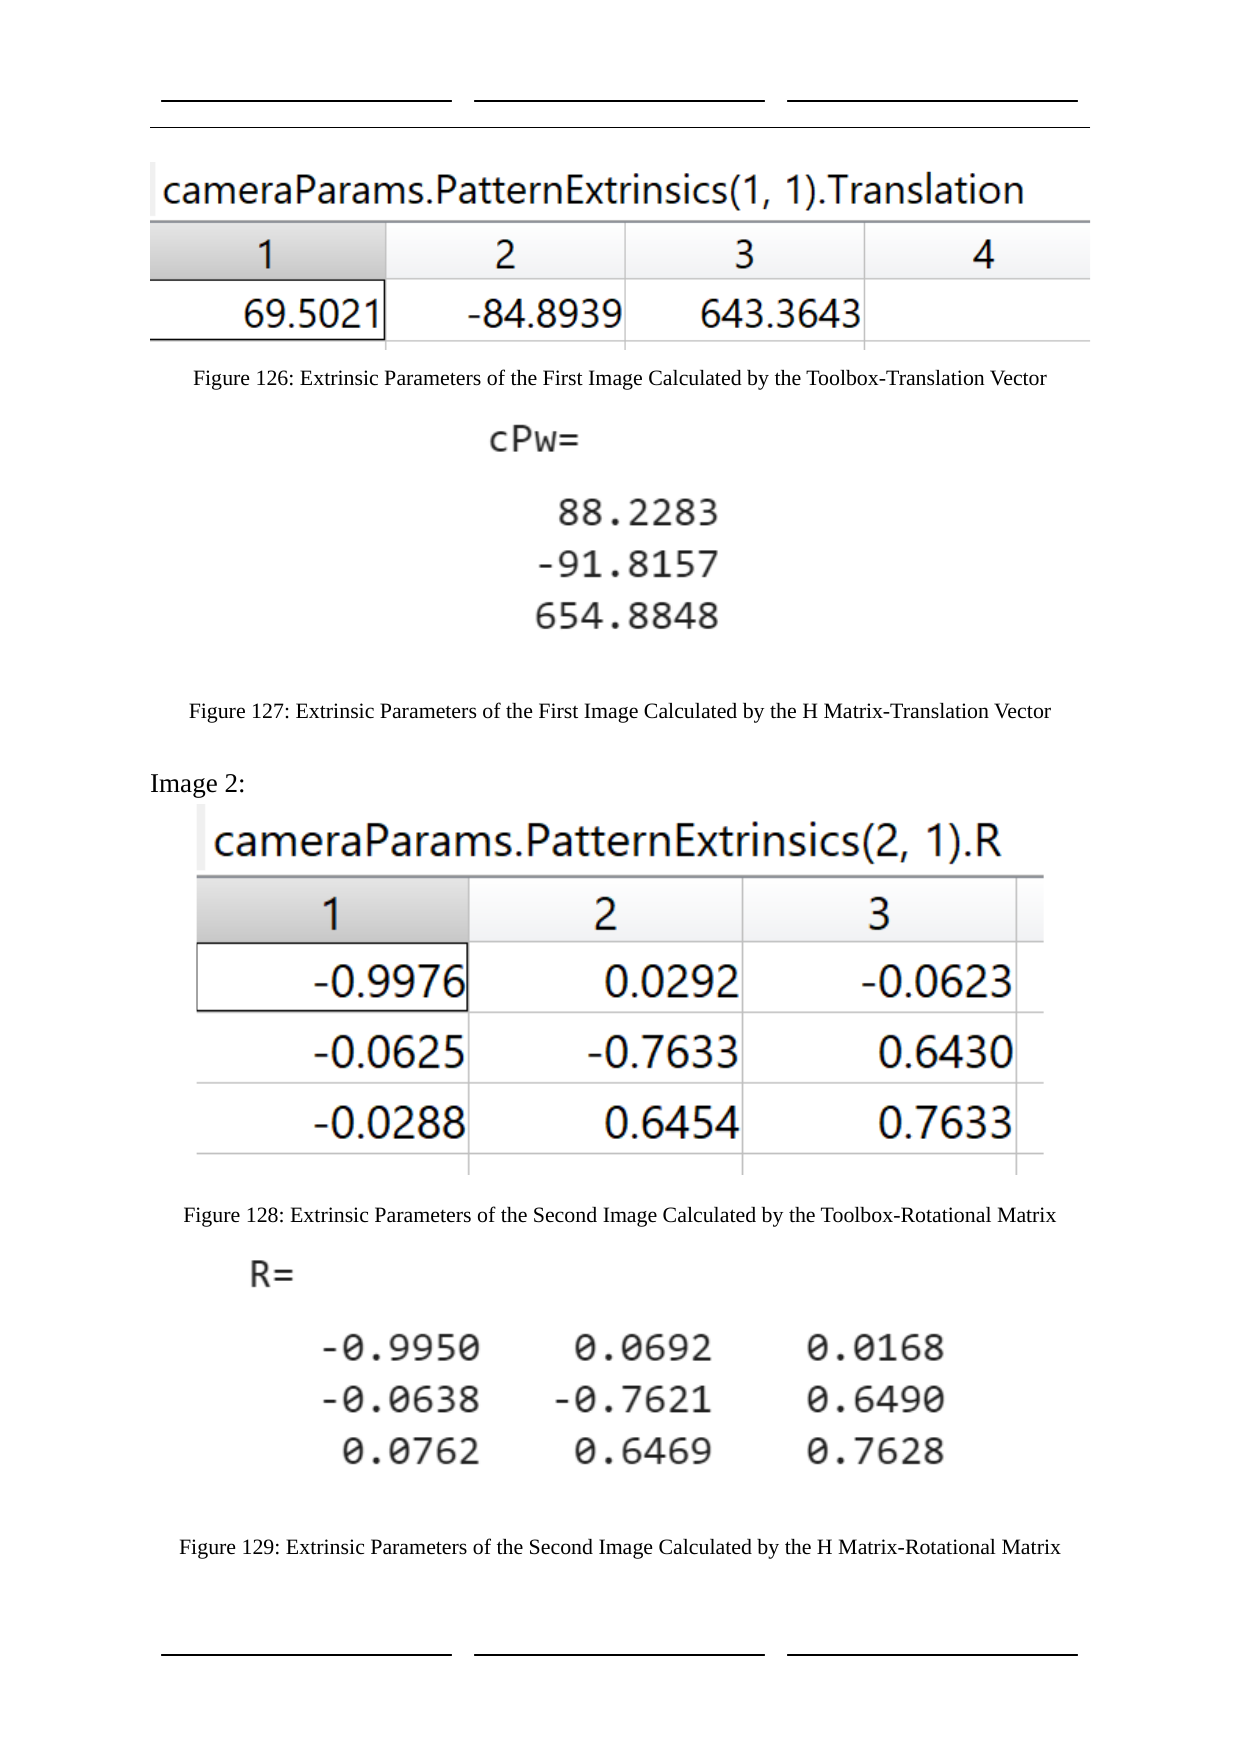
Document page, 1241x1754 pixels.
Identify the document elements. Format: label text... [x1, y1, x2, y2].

picture [453, 398, 787, 673]
picture [196, 804, 1044, 1175]
text Figure 129: Extrinsic Parameters of the Second Image Calculated by the H Matrix-Rotational Matrix [150, 1531, 1090, 1563]
text Image 2: [150, 767, 1090, 799]
text Figure 128: Extrinsic Parameters of the Second Image Calculated by the Toolbox-Rotational Matrix [150, 1198, 1090, 1231]
text Figure 127: Extrinsic Parameters of the First Image Calculated by the H Matrix-Translation Vector [150, 694, 1090, 727]
picture [216, 1234, 1024, 1505]
picture [150, 162, 1091, 350]
text Figure 126: Extrinsic Parameters of the First Image Calculated by the Toolbox-Translation Vector [150, 350, 1090, 394]
